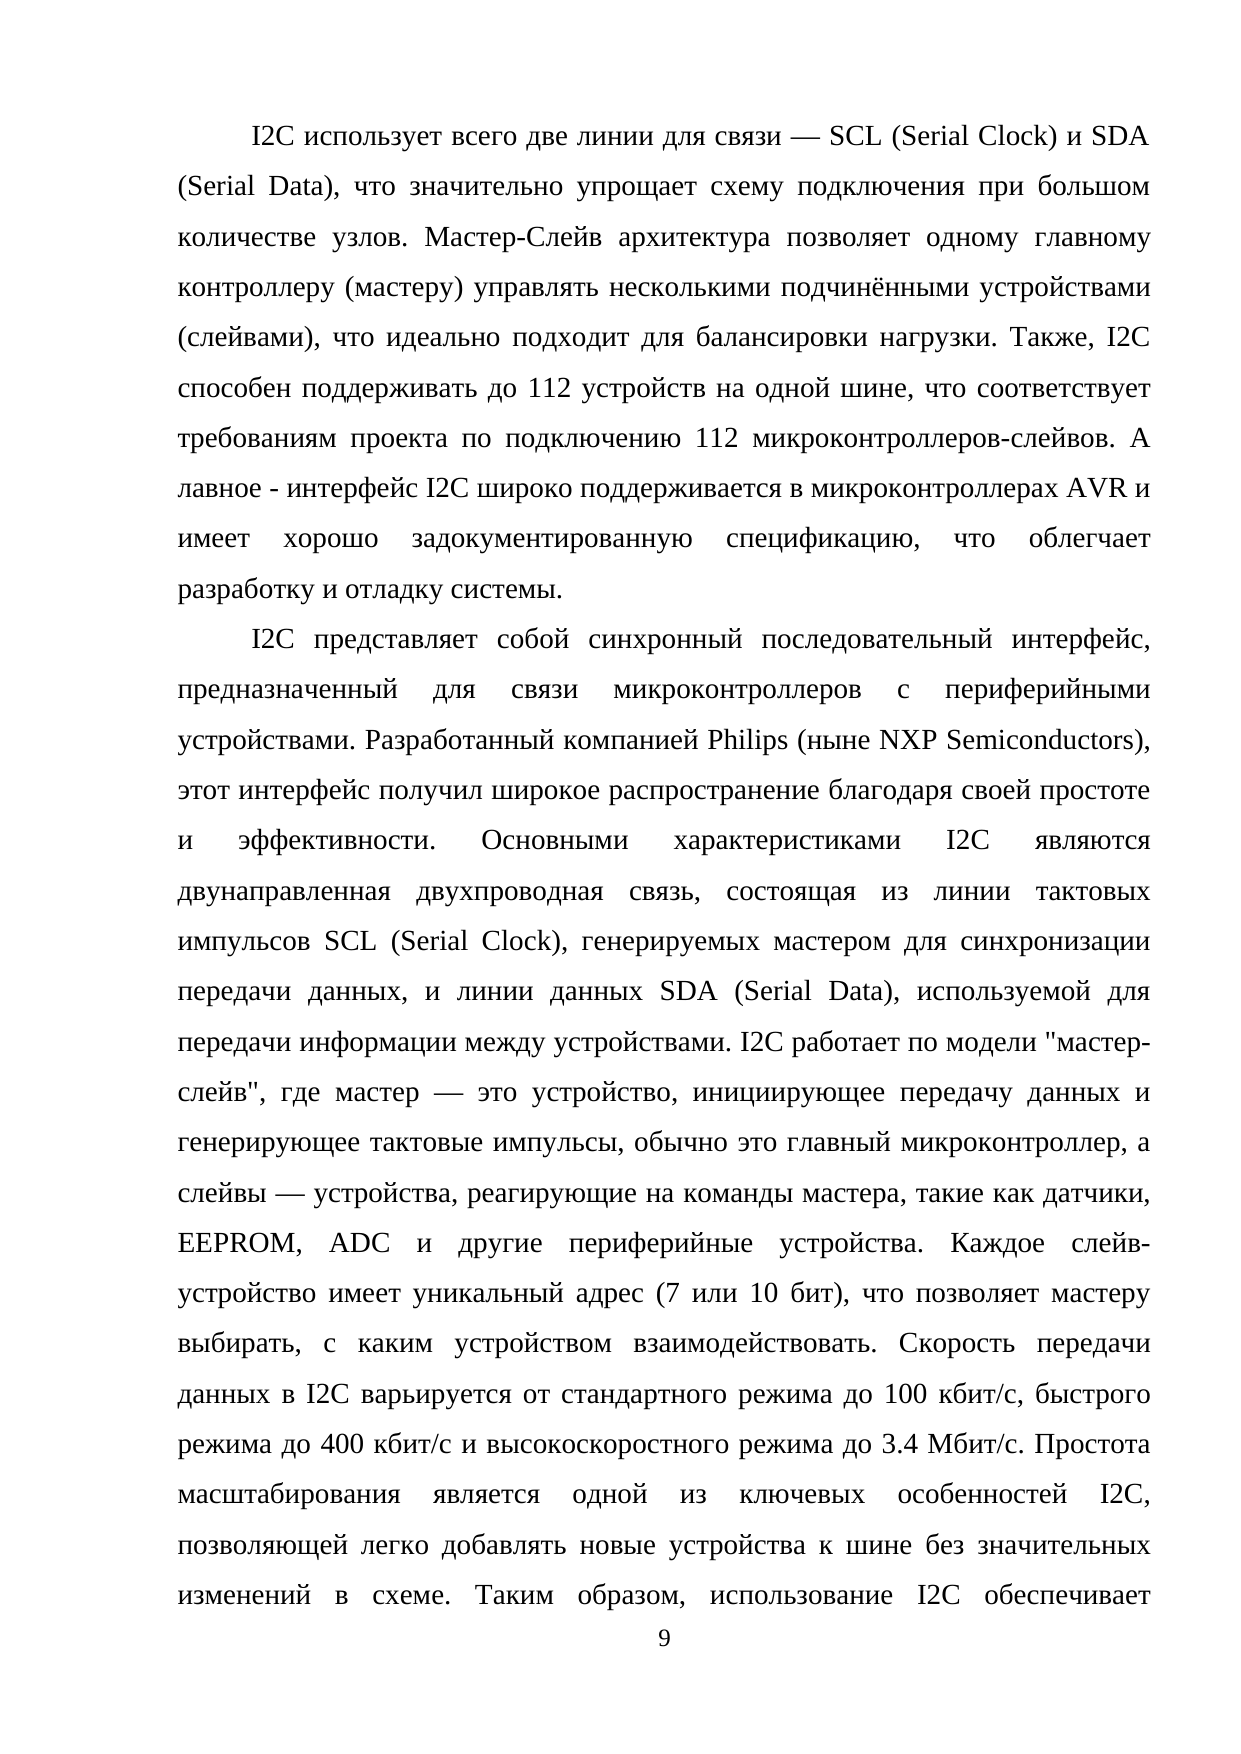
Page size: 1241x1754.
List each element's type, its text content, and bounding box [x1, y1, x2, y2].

text I2C использует всего две линии для связи — SCL (Serial Clock) и SDA (Serial Data), что значительно упрощает схему подключения при большом количестве узлов. Мастер-Слейв архитектура позволяет одному главному контроллеру (мастеру) управлять несколькими подчинёнными устройствами (слейвами), что идеально подходит для балансировки нагрузки. Также, I2C способен поддерживать до 112 устройств на одной шине, что соответствует требованиям проекта по подключению 112 микроконтроллеров-слейвов. А лавное - интерфейс I2C широко поддерживается в микроконтроллерах AVR и имеет хорошо задокументированную спецификацию, что облегчает разработку и отладку системы. [177, 118, 1152, 604]
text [177, 621, 1152, 1611]
